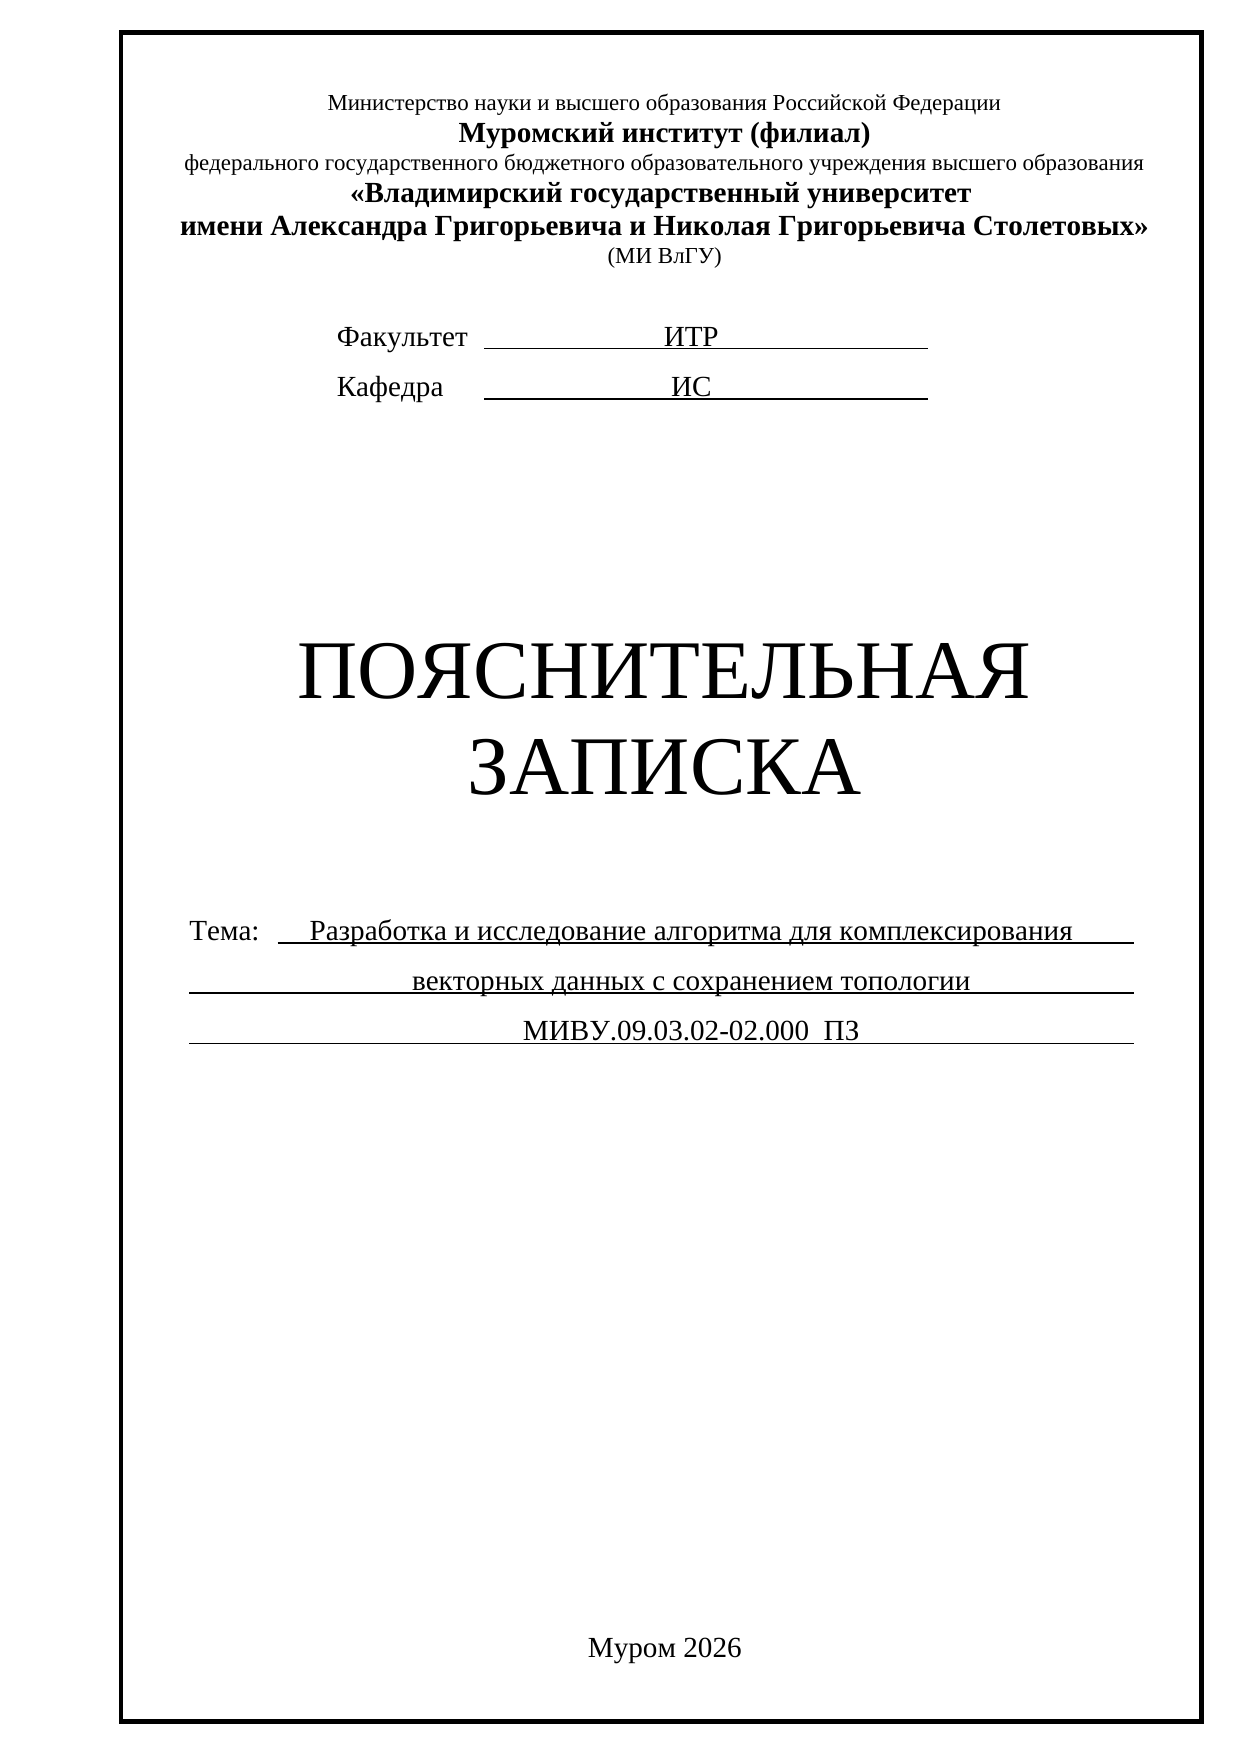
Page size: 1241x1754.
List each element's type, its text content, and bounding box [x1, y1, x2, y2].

text Министерство науки и высшего образования Российской Федерации [159, 89, 1169, 115]
text Тема: Разработка и исследование алгоритма для комплексирования [189, 913, 1111, 946]
text Муромский институт (филиал) [159, 115, 1169, 148]
text Муром 2022 [159, 1630, 1169, 1663]
text федерального государственного бюджетного образовательного учреждения высшего образования [159, 148, 1169, 175]
text «Владимирский государственный университет имени Александра Григорьевича и Николая Григорьевича Столетовых» [159, 175, 1169, 242]
text векторных данных с сохранением топологии [189, 963, 1111, 992]
text МИВУ.09.03.02-02.000 ПЗ [189, 1013, 1111, 1043]
text ЗАПИСКА [159, 716, 1169, 812]
text ПОЯСНИТЕЛЬНАЯ [159, 621, 1169, 716]
text Кафедра ИС [337, 369, 1169, 402]
text Факультет ИТР [337, 319, 1169, 352]
text (МИ ВлГУ) [159, 242, 1169, 268]
